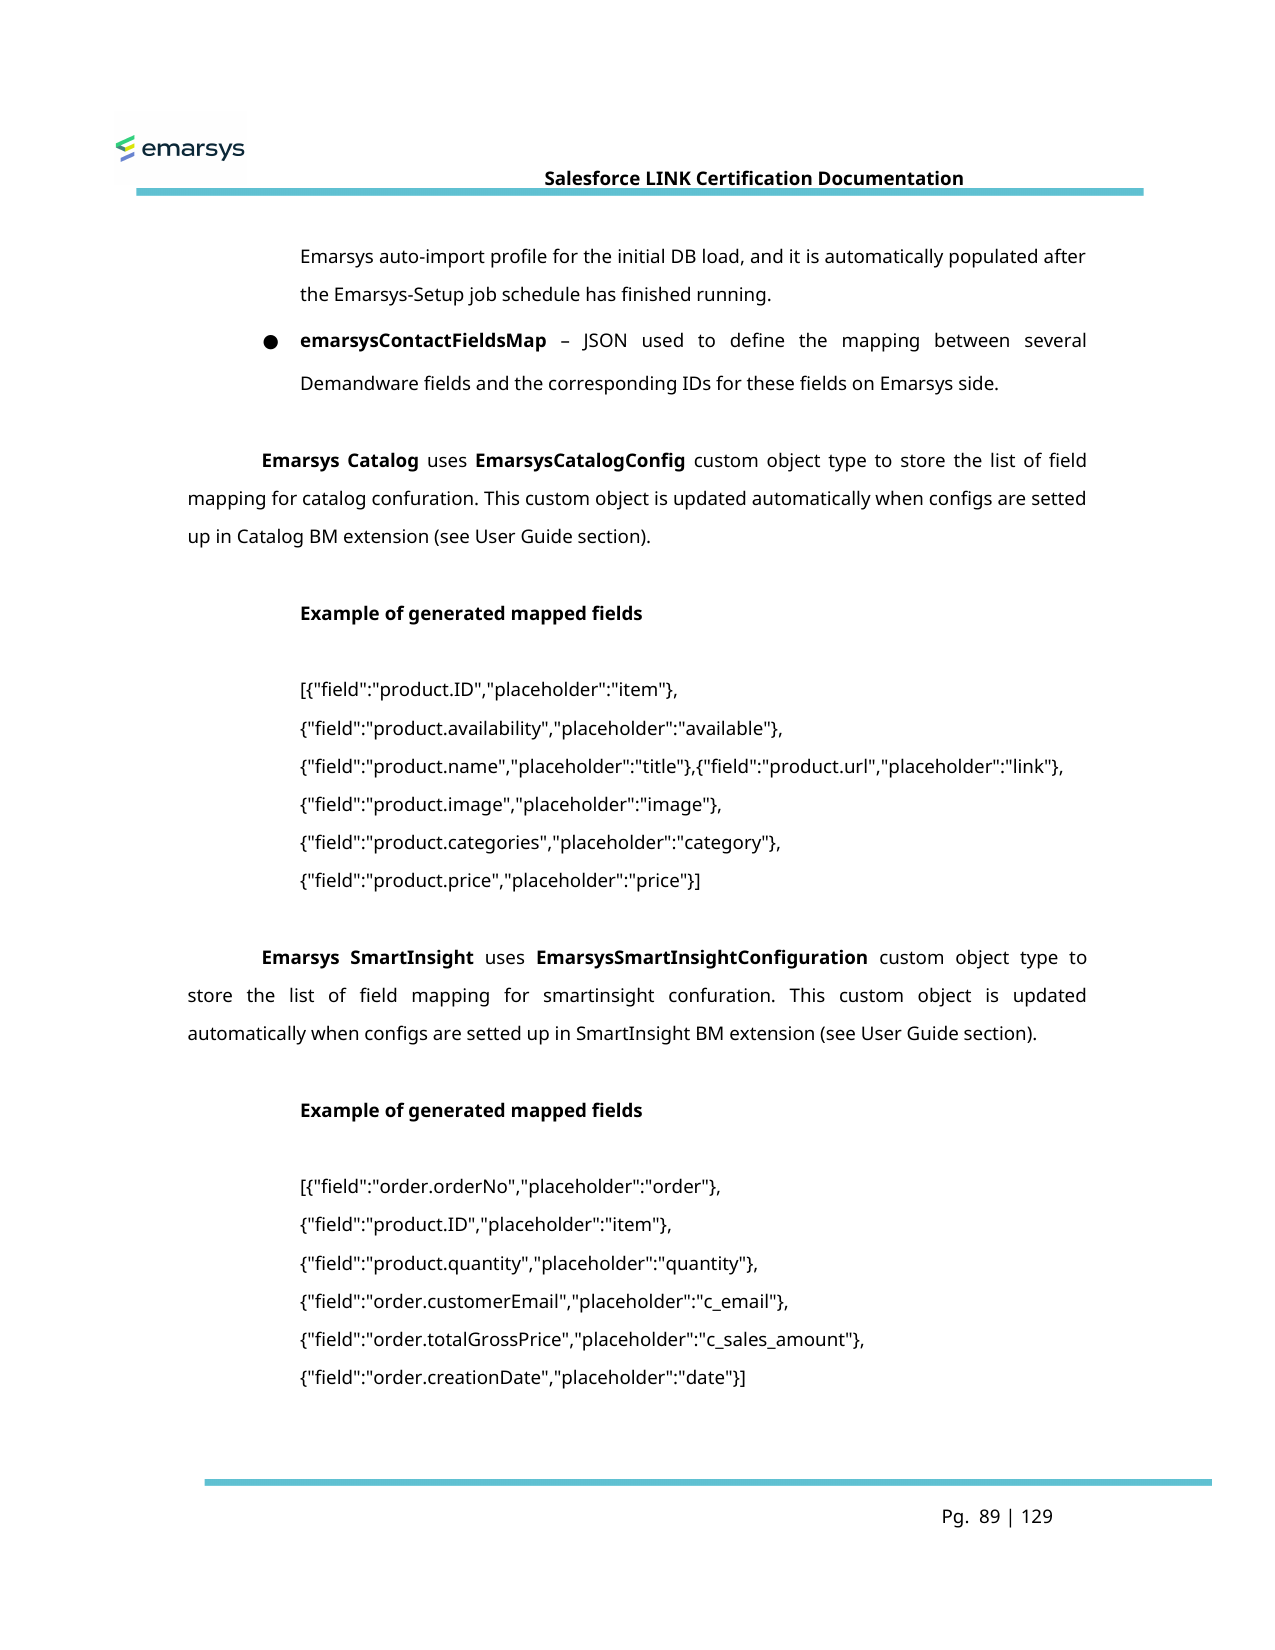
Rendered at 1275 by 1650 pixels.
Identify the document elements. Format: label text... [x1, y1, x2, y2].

picture [136, 188, 1144, 196]
text Emarsys SmartInsight uses EmarsysSmartInsightConfiguration custom object type to store the list of field mapping for smartinsight confuration. This custom object is updated automatically when configs are setted up in SmartInsight BM extension (see User Guide section). [187, 944, 1087, 1046]
text Example of generated mapped fields [300, 1097, 1087, 1123]
picture [113, 111, 247, 185]
list emarsysContactFieldsMap – JSON used to define the mapping between several Demandware fields and the corresponding IDs for these fields on Emarsys side. [262, 319, 1087, 396]
text Emarsys Catalog uses EmarsysCatalogConfig custom object type to store the list of field mapping for catalog confuration. This custom object is updated automatically when configs are setted up in Catalog BM extension (see User Guide section). [187, 447, 1087, 549]
text Example of generated mapped fields [300, 600, 1087, 626]
picture [204, 1479, 1212, 1486]
text [{"field":"order.orderNo","placeholder":"order"},{"field":"product.ID","placeholder":"item"},{"field":"product.quantity","placeholder":"quantity"},{"field":"order.customerEmail","placeholder":"c_email"},{"field":"order.totalGrossPrice","placeholder":"c_sales_amount"},{"field":"order.creationDate","placeholder":"date"}] [300, 1173, 1087, 1390]
text [{"field":"product.ID","placeholder":"item"},{"field":"product.availability","placeholder":"available"},{"field":"product.name","placeholder":"title"},{"field":"product.url","placeholder":"link"},{"field":"product.image","placeholder":"image"},{"field":"product.categories","placeholder":"category"},{"field":"product.price","placeholder":"price"}] [300, 677, 1087, 893]
